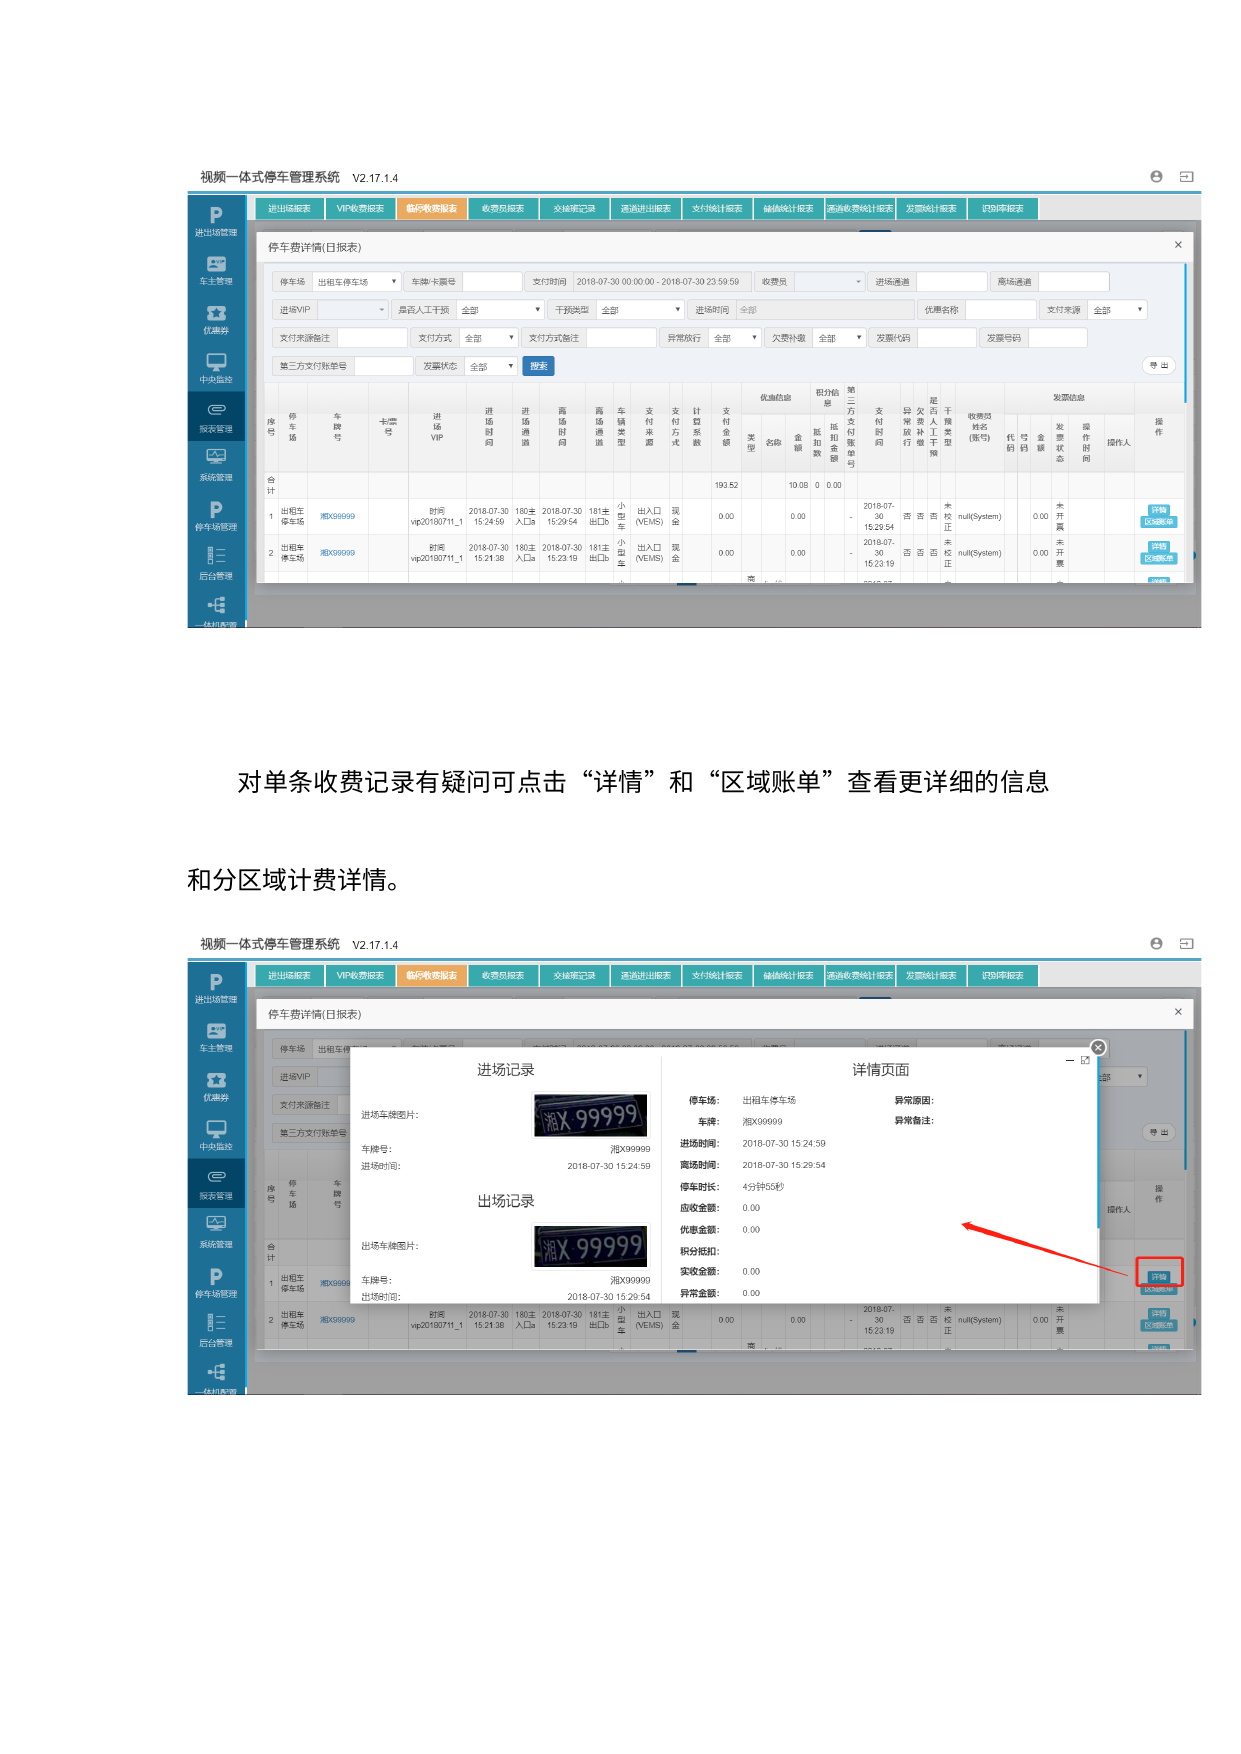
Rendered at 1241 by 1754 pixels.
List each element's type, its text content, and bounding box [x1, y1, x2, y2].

picture [187, 162, 1202, 628]
picture [187, 929, 1202, 1395]
list 对单条收费记录有疑问可点击“详情”和“区域账单”查看更详细的信息和分区域计费详情。 [187, 748, 1053, 911]
